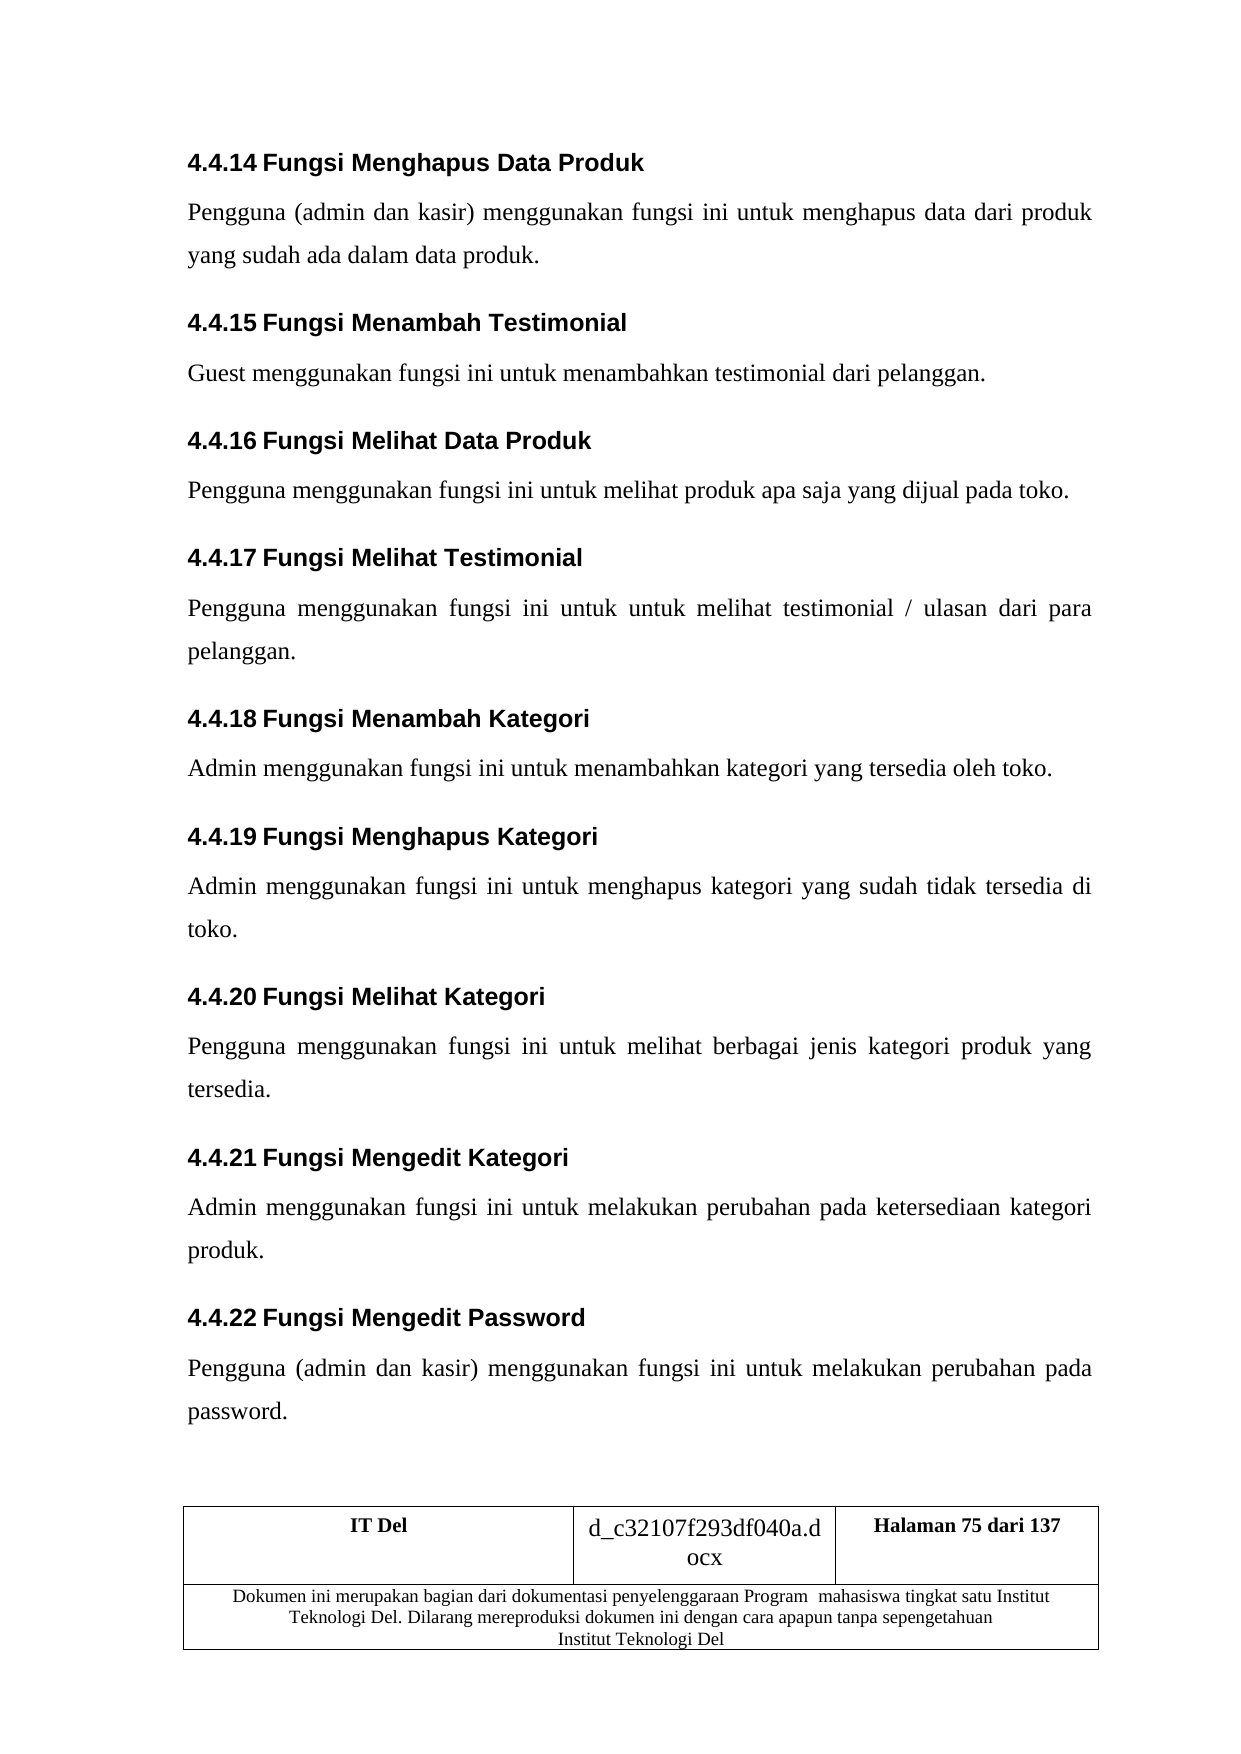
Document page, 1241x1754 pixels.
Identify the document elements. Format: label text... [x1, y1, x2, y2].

text Pengguna (admin dan kasir) menggunakan fungsi ini untuk melakukan perubahan pada password. [187, 1353, 1092, 1424]
text Guest menggunakan fungsi ini untuk menambahkan testimonial dari pelanggan. [187, 358, 1092, 386]
text Pengguna menggunakan fungsi ini untuk melihat berbagai jenis kategori produk yang tersedia. [187, 1031, 1092, 1103]
subtitle Fungsi Menghapus Kategori [187, 821, 1092, 850]
text Admin menggunakan fungsi ini untuk menghapus kategori yang sudah tidak tersedia di toko. [187, 871, 1092, 943]
subtitle Fungsi Menambah Testimonial [187, 308, 1092, 337]
subtitle Fungsi Melihat Kategori [187, 982, 1092, 1011]
subtitle Fungsi Menambah Kategori [187, 704, 1092, 733]
subtitle Fungsi Melihat Testimonial [187, 543, 1092, 572]
text Pengguna (admin dan kasir) menggunakan fungsi ini untuk menghapus data dari produk yang sudah ada dalam data produk. [187, 197, 1092, 269]
text Admin menggunakan fungsi ini untuk melakukan perubahan pada ketersediaan kategori produk. [187, 1192, 1092, 1264]
subtitle Fungsi Menghapus Data Produk [187, 148, 1092, 176]
text Pengguna menggunakan fungsi ini untuk melihat produk apa saja yang dijual pada toko. [187, 475, 1092, 504]
subtitle Fungsi Melihat Data Produk [187, 426, 1092, 454]
text Pengguna menggunakan fungsi ini untuk untuk melihat testimonial / ulasan dari para pelanggan. [187, 593, 1092, 664]
text Admin menggunakan fungsi ini untuk menambahkan kategori yang tersedia oleh toko. [187, 753, 1092, 782]
subtitle Fungsi Mengedit Password [187, 1303, 1092, 1332]
subtitle Fungsi Mengedit Kategori [187, 1143, 1092, 1171]
